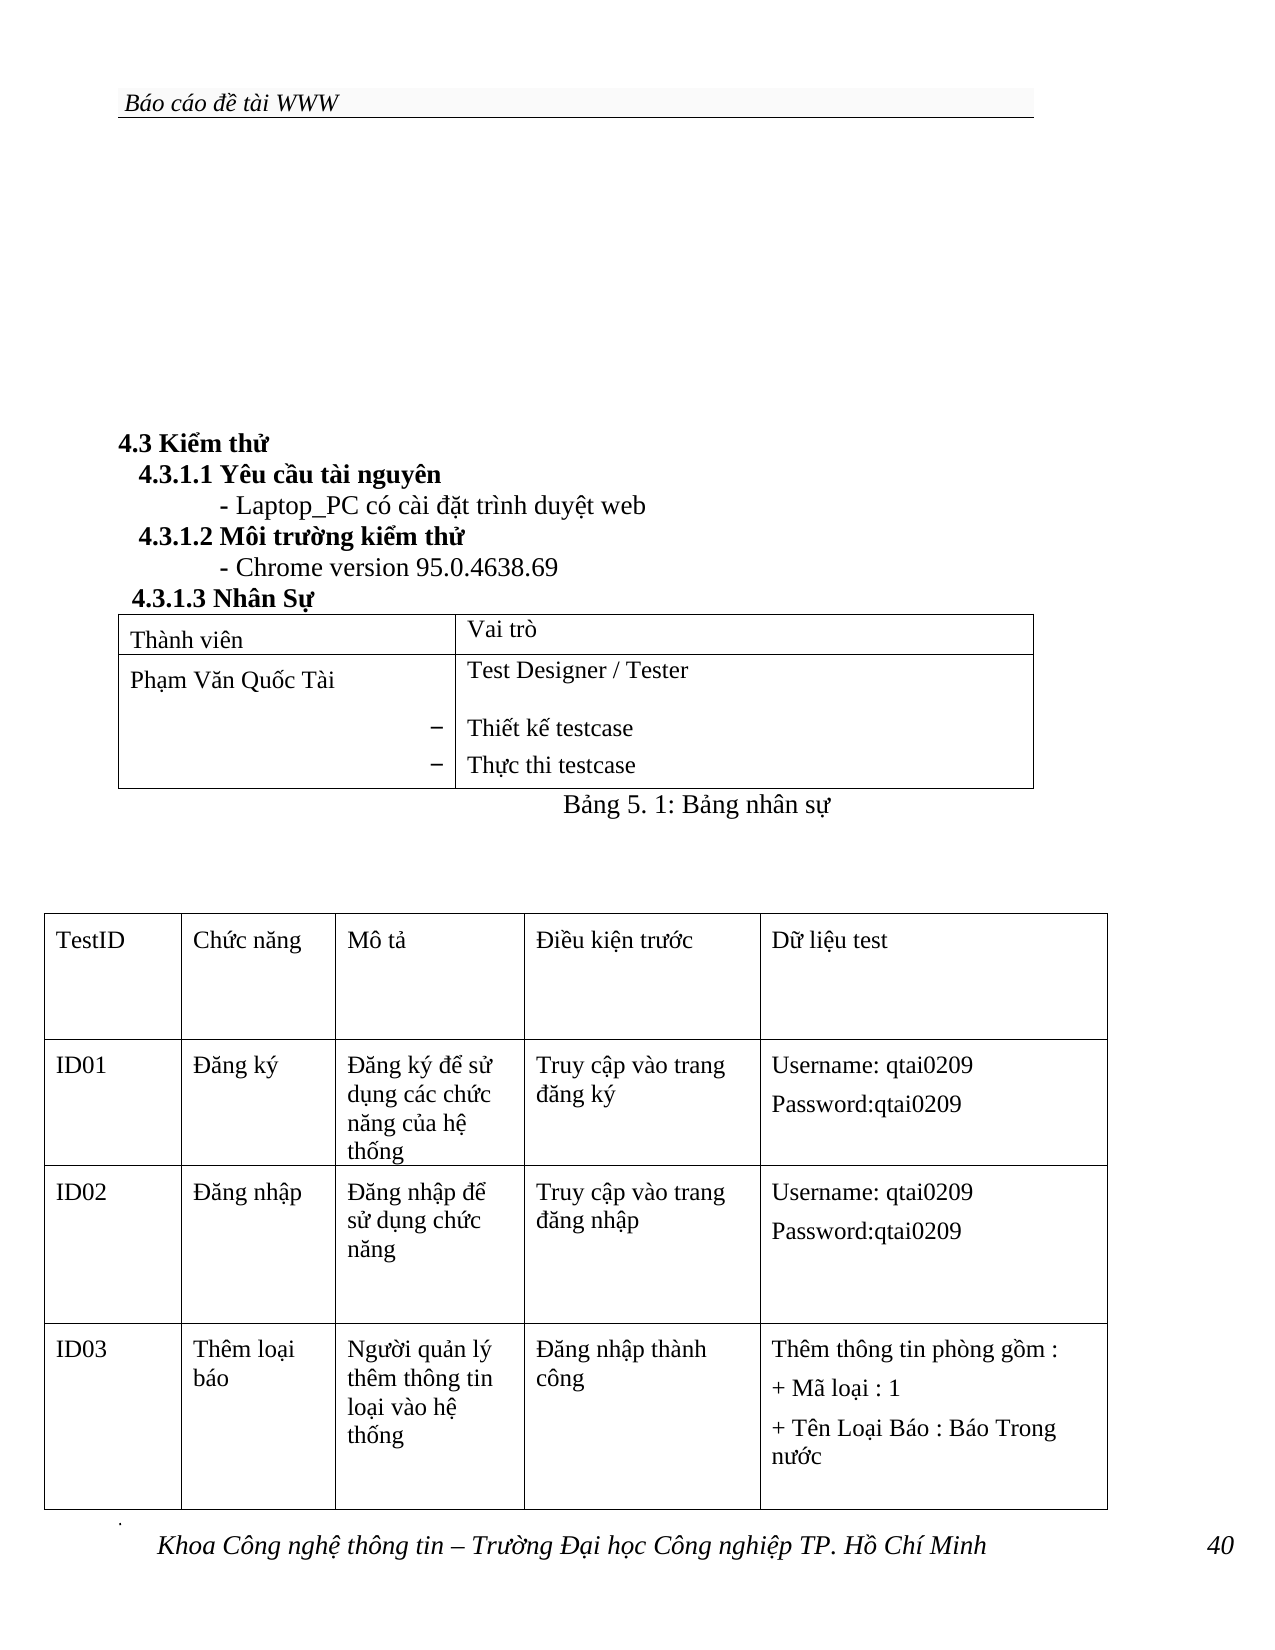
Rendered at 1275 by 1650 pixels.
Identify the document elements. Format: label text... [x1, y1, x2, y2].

text 4.3.1.1 Yêu cầu tài nguyên [118, 458, 1275, 489]
text - Chrome version 95.0.4638.69 [118, 551, 1275, 582]
table_header Thành viên [119, 615, 455, 654]
table_cell Username: qtai0209 Password:qtai0209 [761, 1166, 1107, 1323]
table_cell Truy cập vào trang đăng nhập [525, 1166, 760, 1323]
table_cell Thêm loại báo [182, 1324, 335, 1509]
table_cell Người quản lý thêm thông tin loại vào hệ thống [336, 1324, 524, 1509]
table_cell ID01 [45, 1040, 181, 1165]
table_cell Đăng ký [182, 1040, 335, 1165]
table_cell Phạm Văn Quốc Tài [119, 655, 455, 788]
text 4.3.1.2 Môi trường kiểm thử [118, 520, 1275, 551]
table_cell Đăng nhập [182, 1166, 335, 1323]
table_cell Truy cập vào trang đăng ký [525, 1040, 760, 1165]
text - Laptop_PC có cài đặt trình duyệt web [118, 489, 1275, 520]
table_cell ID03 [45, 1324, 181, 1509]
table_header Mô tả [336, 914, 524, 1039]
text Bảng 5. 1: Bảng nhân sự [118, 789, 1275, 820]
table_header TestID [45, 914, 181, 1039]
table_cell ID02 [45, 1166, 181, 1323]
table_cell Username: qtai0209 Password:qtai0209 [761, 1040, 1107, 1165]
table_cell Đăng ký để sử dụng các chức năng của hệ thống [336, 1040, 524, 1165]
table_header Vai trò [456, 615, 1033, 654]
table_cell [525, 1324, 760, 1509]
table_header Điều kiện trước [525, 914, 760, 1039]
table_cell Test Designer / Tester Thiết kế testcase Thực thi testcase [456, 655, 1033, 788]
text 4.3 Kiểm thử [118, 427, 1275, 458]
table_cell Đăng nhập để sử dụng chức năng [336, 1166, 524, 1323]
table_header Chức năng [182, 914, 335, 1039]
text 4.3.1.3 Nhân Sự [118, 582, 1275, 613]
table_header Dữ liệu test [761, 914, 1107, 1039]
table_cell Thêm thông tin phòng gồm : + Mã loại : 1 + Tên Loại Báo : Báo Trong nước [761, 1324, 1107, 1509]
